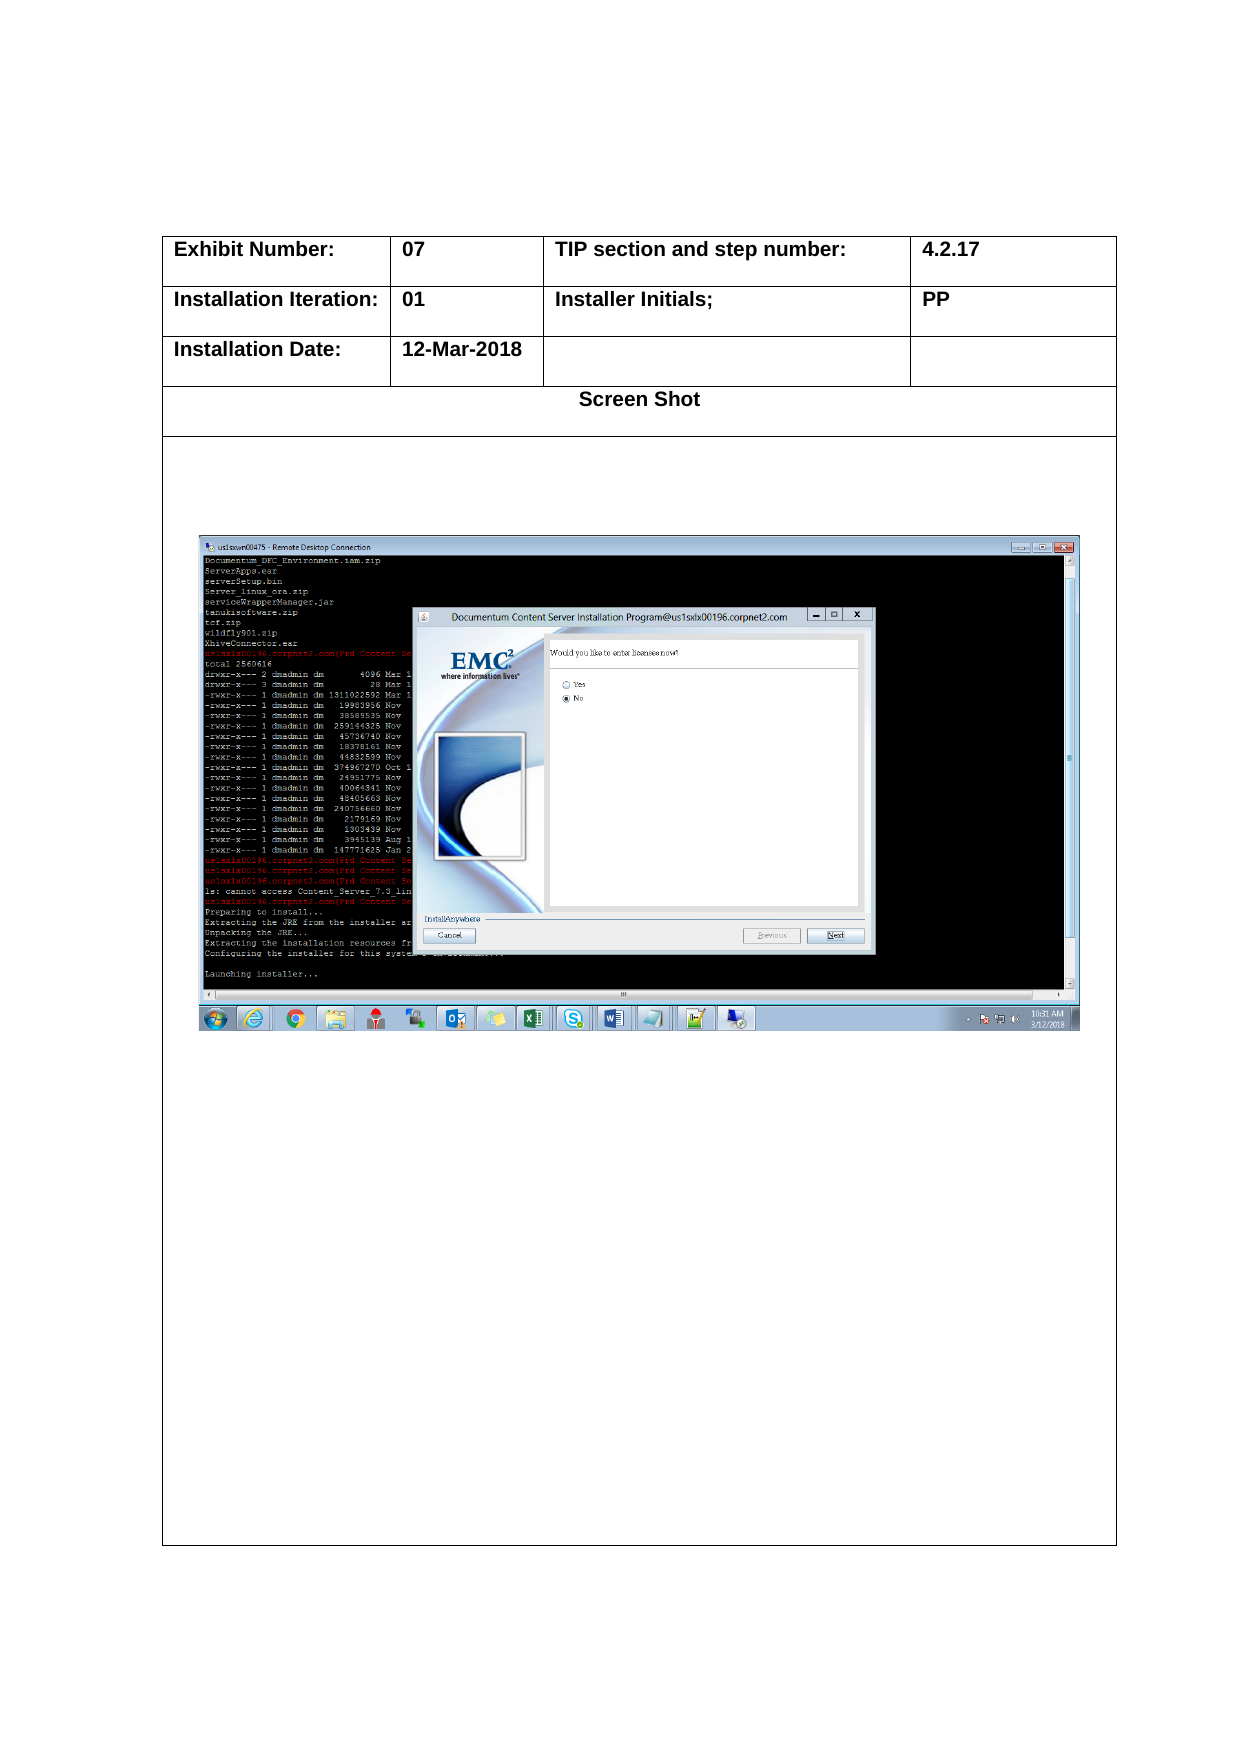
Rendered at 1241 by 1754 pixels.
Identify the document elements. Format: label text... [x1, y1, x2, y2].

table_cell PP [911, 287, 1116, 336]
table_header Exhibit Number: [163, 237, 390, 286]
table_cell Screen Shot [163, 387, 1116, 436]
table_header 07 [391, 237, 543, 286]
table_cell Installation Iteration: [163, 287, 390, 336]
table_cell [911, 337, 1116, 386]
table_cell [544, 337, 910, 386]
table_cell Installer Initials; [544, 287, 910, 336]
table_cell 01 [391, 287, 543, 336]
table_cell [163, 437, 1116, 1545]
table_cell 12-Mar-2018 [391, 337, 543, 386]
table_cell Installation Date: [163, 337, 390, 386]
table_header 4.2.17 [911, 237, 1116, 286]
picture [198, 535, 1080, 1031]
table_header TIP section and step number: [544, 237, 910, 286]
